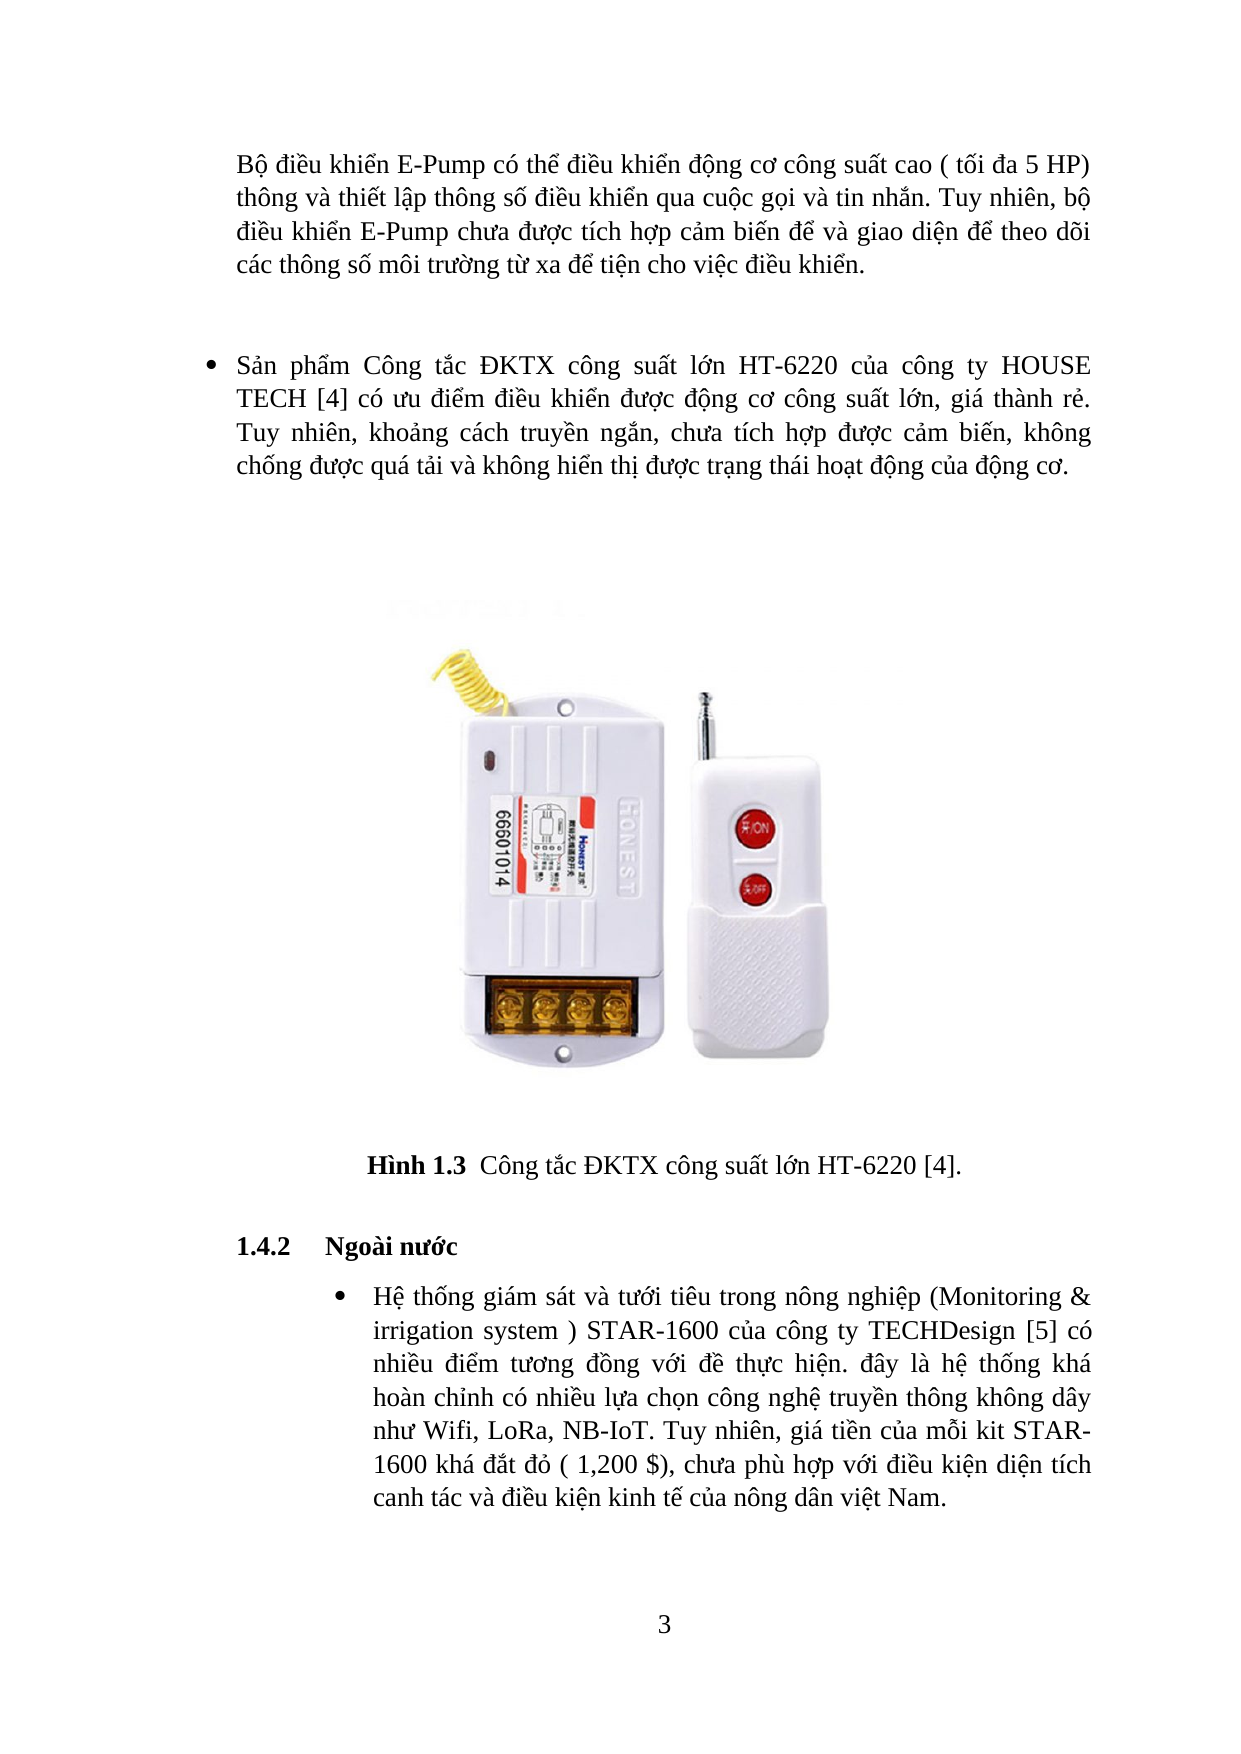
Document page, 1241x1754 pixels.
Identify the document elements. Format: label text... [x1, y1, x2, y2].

subtitle Ngoài nước [236, 1230, 1092, 1261]
list Sản phẩm Công tắc ĐKTX công suất lớn HT-6220 của công ty HOUSE TECH có ưu điểm điều khiển được động cơ công suất lớn, giá thành rẻ. Tuy nhiên, khoảng cách truyền ngắn, chưa tích hợp được cảm biến, không chống được quá tải và không hiển thị được trạng thái hoạt động của động cơ. [207, 349, 1092, 481]
picture [372, 600, 903, 1131]
text Hình 1.3 Công tắc ĐKTX công suất lớn HT-6220 . [236, 1149, 1092, 1180]
list Hệ thống giám sát và tưới tiêu trong nông nghiệp (Monitoring & irrigation system ) STAR-1600 của công ty TECHDesign có nhiều điểm tương đồng với đề thực hiện. đây là hệ thống khá hoàn chỉnh có nhiều lựa chọn công nghệ truyền thông không dây như Wifi, LoRa, NB-IoT. Tuy nhiên, giá tiền của mỗi kit STAR-1600 khá đắt đỏ ( 1,200 $), chưa phù hợp với điều kiện diện tích canh tác và điều kiện kinh tế của nông dân việt Nam. [335, 1280, 1092, 1513]
text Bộ điều khiển E-Pump có thể điều khiển động cơ công suất cao ( tối đa 5 HP) thông và thiết lập thông số điều khiển qua cuộc gọi và tin nhắn. Tuy nhiên, bộ điều khiển E-Pump chưa được tích hợp cảm biến để và giao diện để theo dõi các thông số môi trường từ xa để tiện cho việc điều khiển. [236, 148, 1092, 279]
